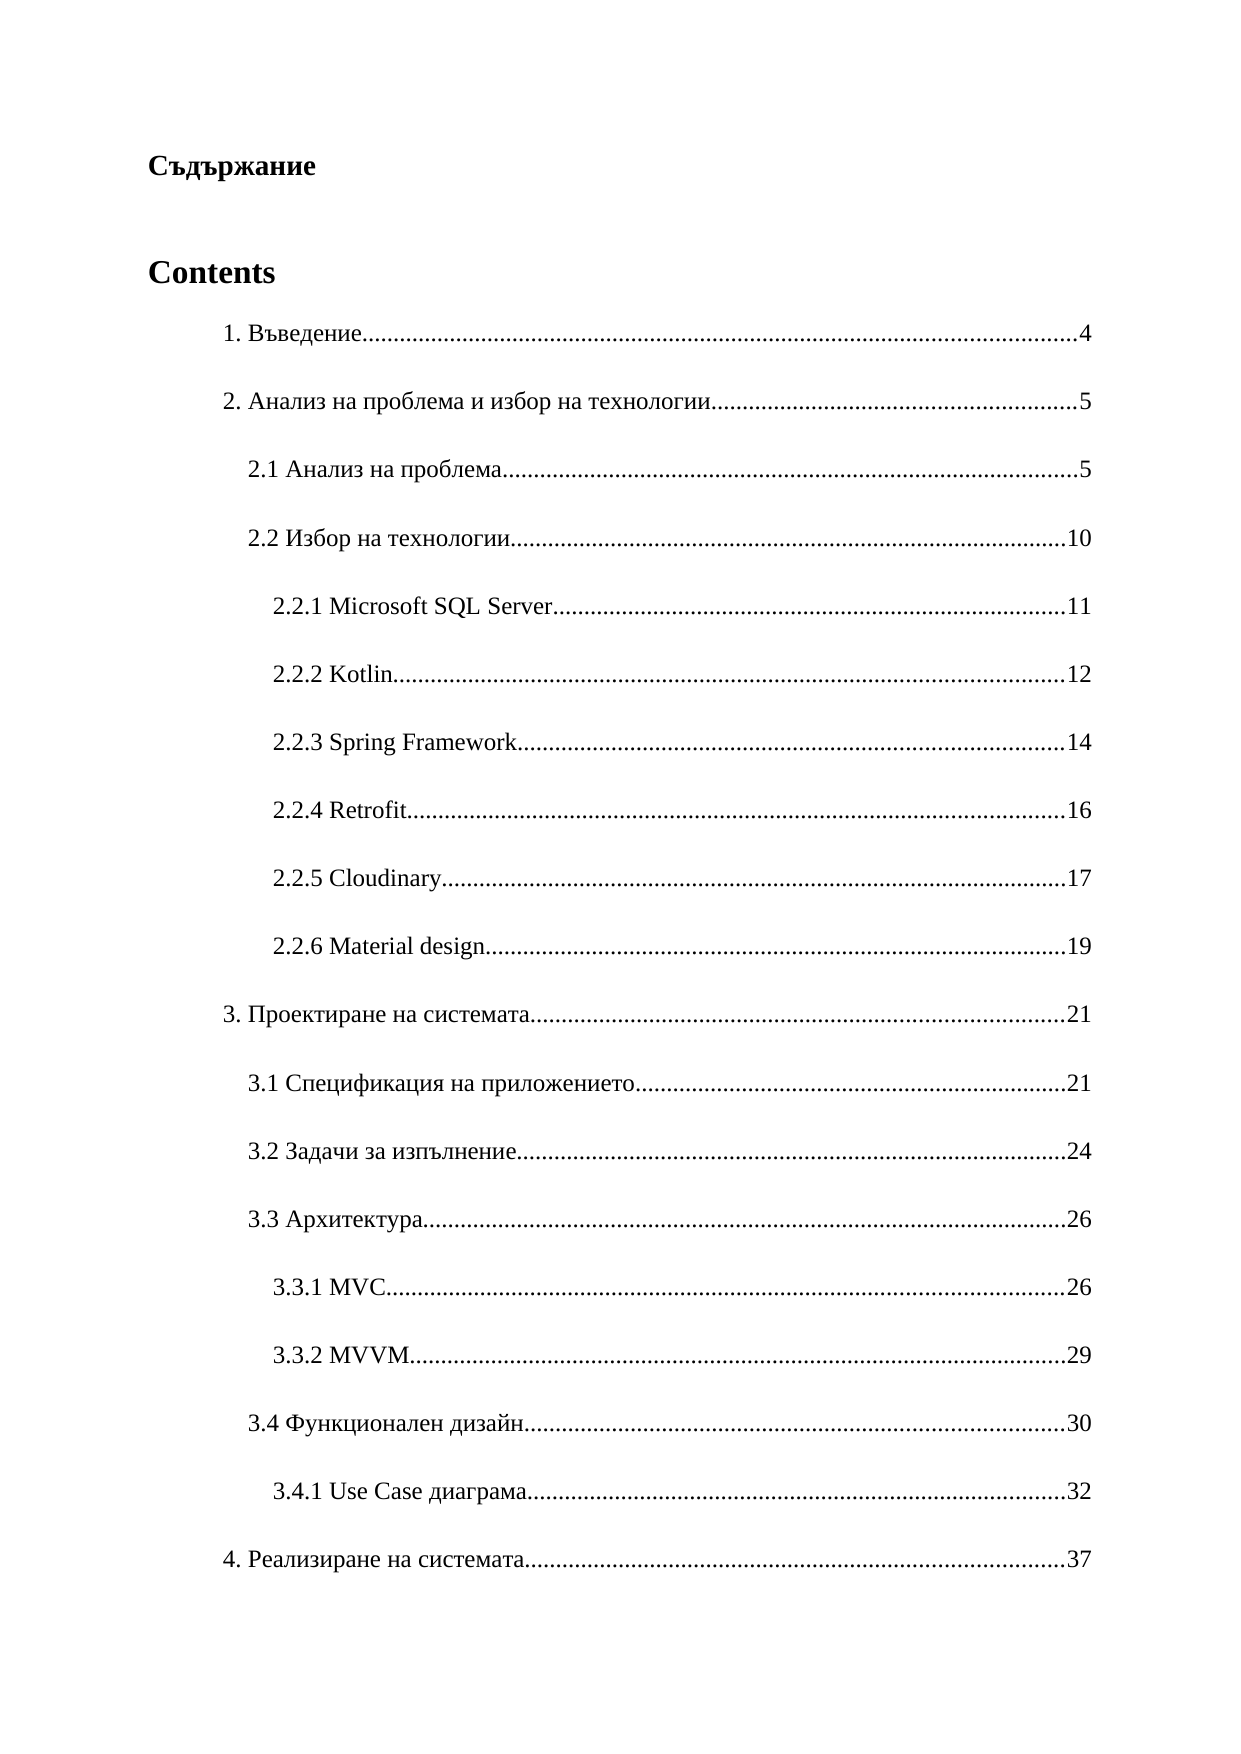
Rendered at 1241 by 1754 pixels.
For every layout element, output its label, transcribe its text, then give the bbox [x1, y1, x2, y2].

text Съдържание [148, 148, 1093, 181]
